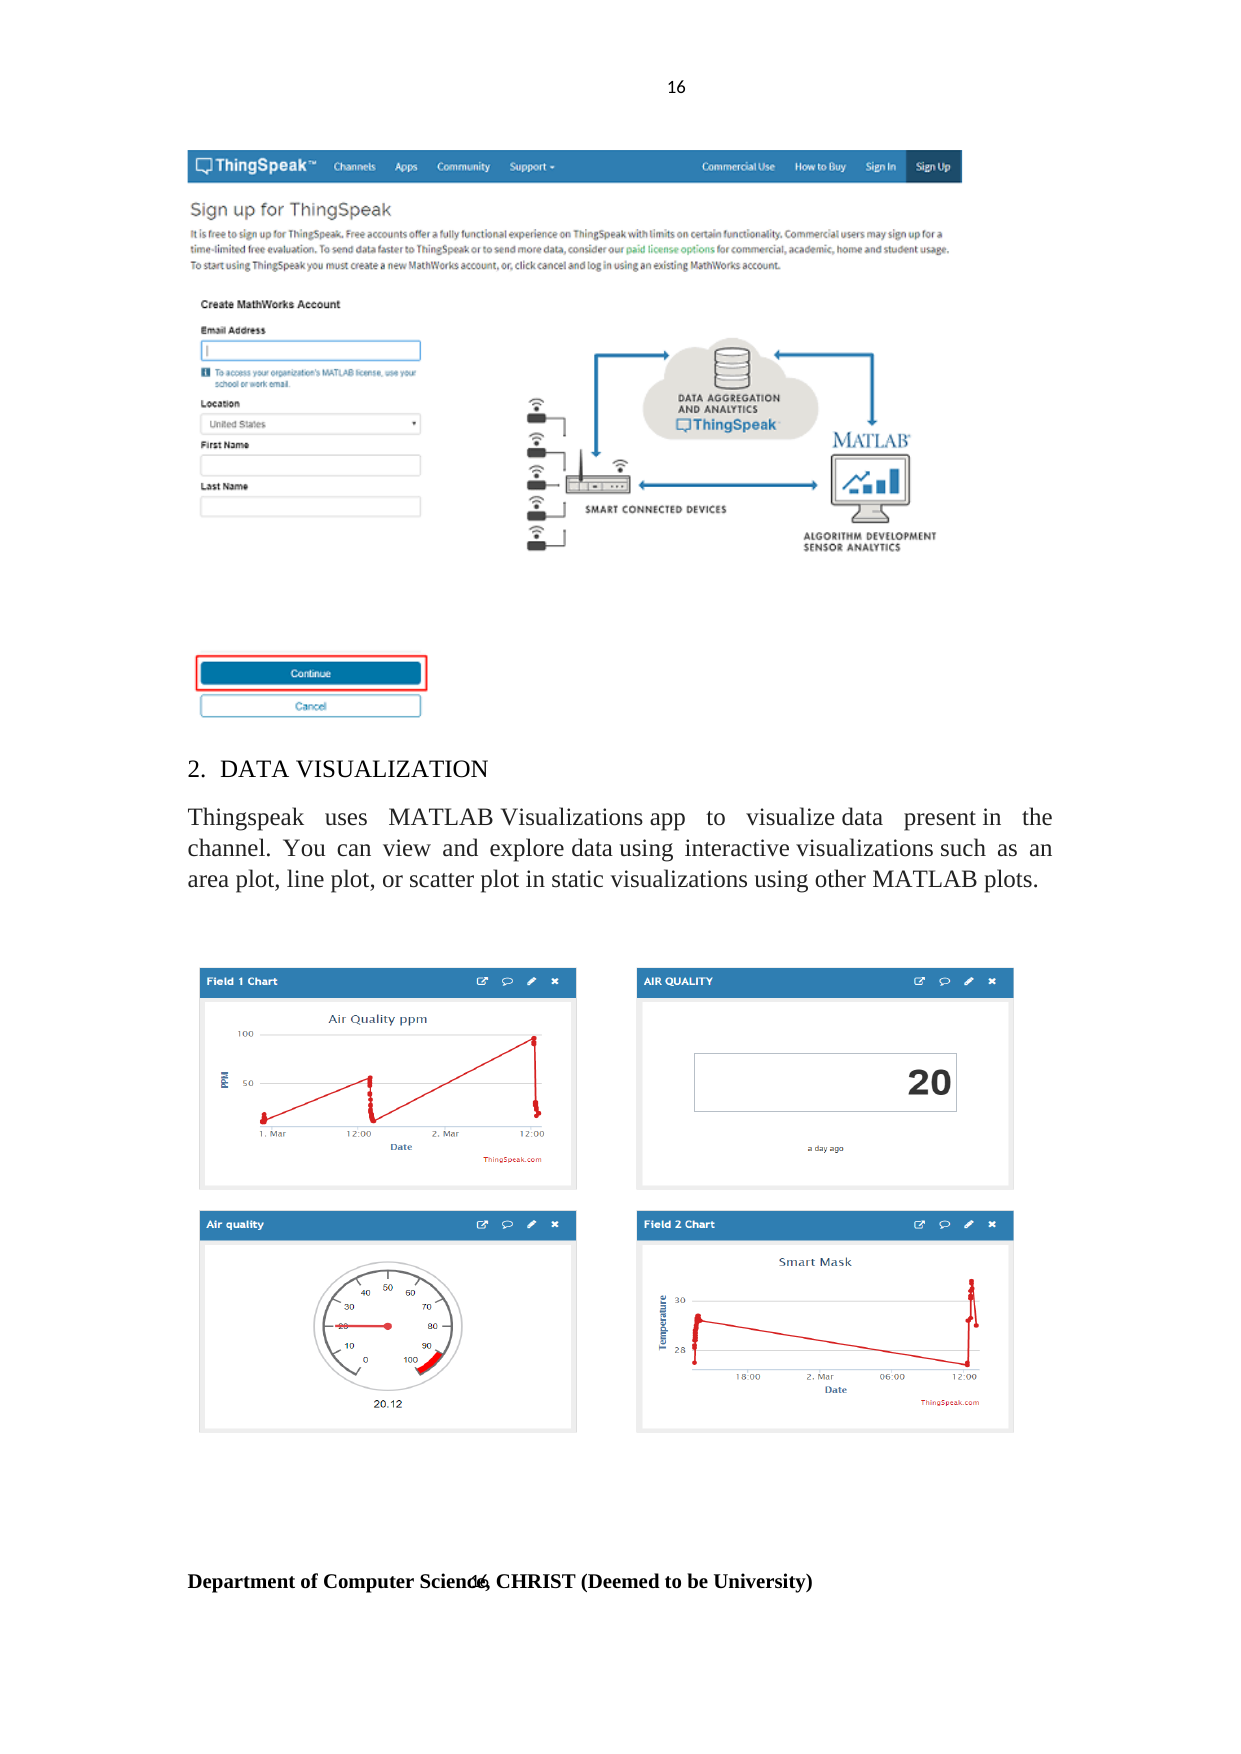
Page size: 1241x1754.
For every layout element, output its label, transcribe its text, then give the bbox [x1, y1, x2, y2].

list Thingspeak uses MATLAB Visualizations app to visualize data present in the channel. You can view and explore data using interactive visualizations such as an area plot, line plot, or scatter plot in static visualizations using other MATLAB plots. [187, 802, 1053, 892]
picture [187, 959, 1053, 1449]
picture [187, 150, 963, 724]
list DATA VISUALIZATION [187, 754, 1053, 783]
